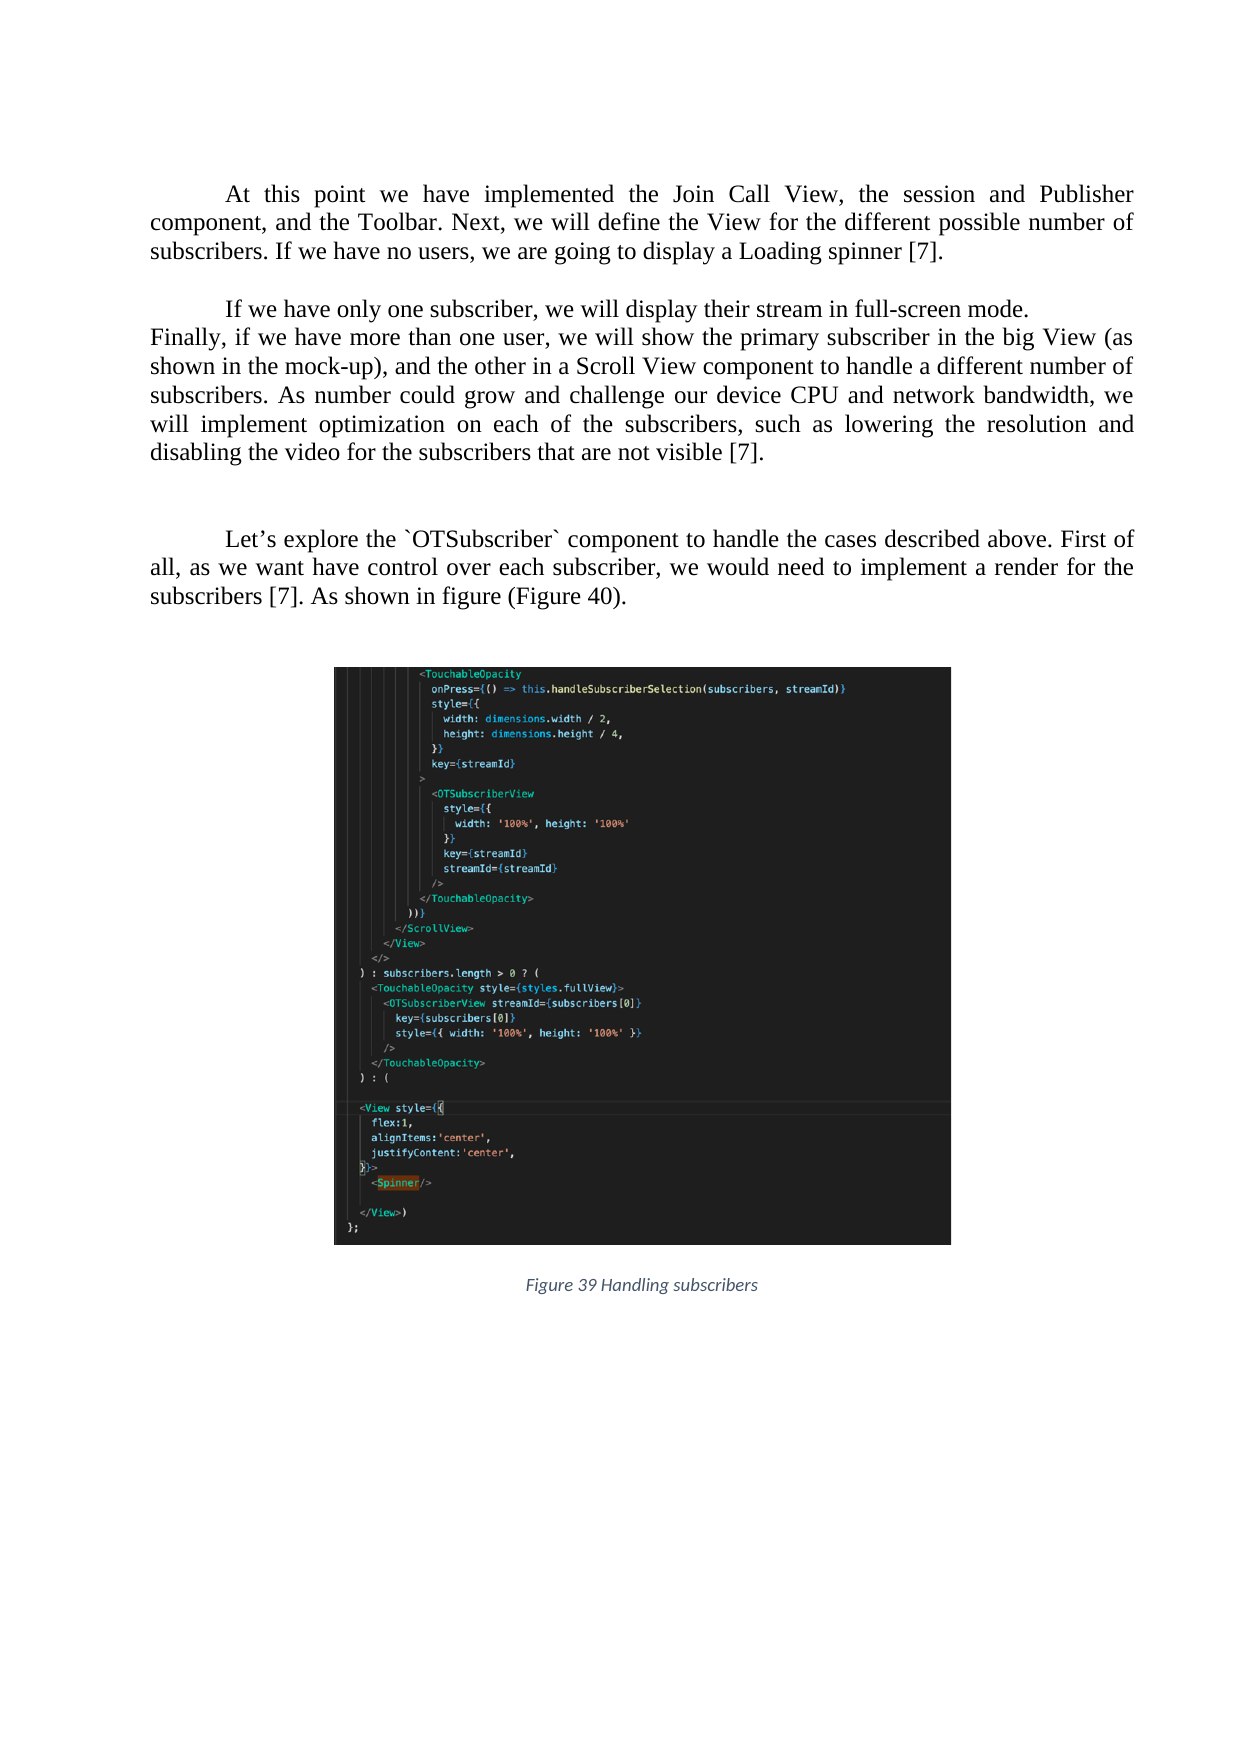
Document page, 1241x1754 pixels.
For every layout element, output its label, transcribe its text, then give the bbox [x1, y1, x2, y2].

text If we have only one subscriber, we will display their stream in full-screen mode. [150, 294, 1135, 322]
text Finally, if we have more than one user, we will show the primary subscriber in the big View (as shown in the mock-up), and the other in a Scroll View component to handle a different number of subscribers. As number could grow and challenge our device CPU and network bandwidth, we will implement optimization on each of the subscribers, such as lowering the resolution and disabling the video for the subscribers that are not visible. [150, 322, 1135, 466]
text Let’s explore the `OTSubscriber` component to handle the cases described above. First of all, as we want have control over each subscriber, we would need to implement a render for the subscribers. As shown in figure (Figure 40). [150, 524, 1135, 610]
picture [334, 667, 952, 1245]
text At this point we have implemented the Join Call View, the session and Publisher component, and the Toolbar. Next, we will define the View for the different possible number of subscribers. If we have no users, we are going to display a Loading spinner. [150, 179, 1135, 265]
